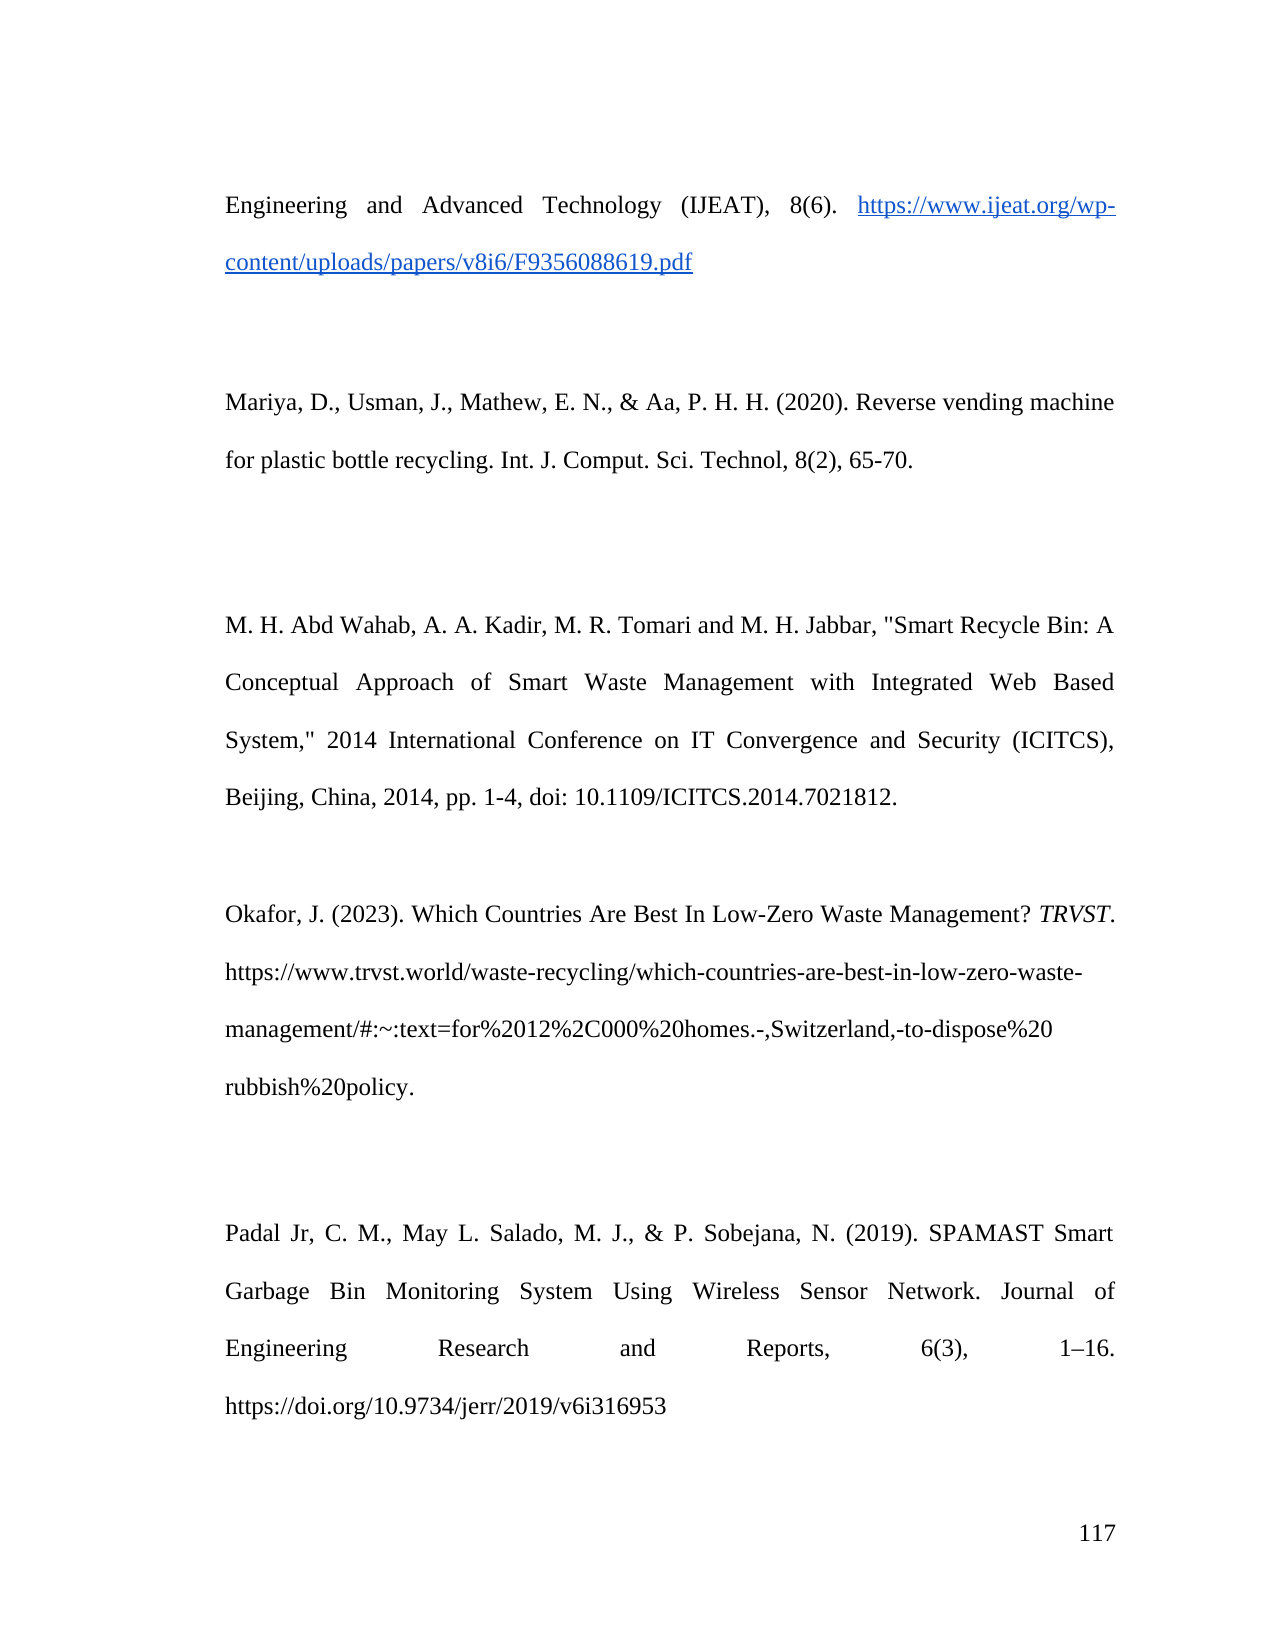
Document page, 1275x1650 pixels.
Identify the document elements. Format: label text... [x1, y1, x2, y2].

text Okafor, J. (2023). Which Countries Are Best In Low-Zero Waste Management? TRVST. https://www.trvst.world/waste-recycling/which-countries-are-best-in-low-zero-waste-management/#:~:text=for%2012%2C000%20homes.-,Switzerland,-to-dispose%20 rubbish%20policy. [225, 899, 1116, 1101]
text Mariya, D., Usman, J., Mathew, E. N., & Aa, P. H. H. (2020). Reverse vending machine for plastic bottle recycling. Int. J. Comput. Sci. Technol, 8(2), 65-70. [225, 416, 1116, 474]
text M. H. Abd Wahab, A. A. Kadir, M. R. Tomari and M. H. Jabbar, "Smart Recycle Bin: A Conceptual Approach of Smart Waste Management with Integrated Web Based System," 2014 International Conference on IT Convergence and Security (ICITCS), Beijing, China, 2014, pp. 1-4, doi: 10.1109/ICITCS.2014.7021812. [225, 610, 1116, 811]
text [225, 219, 1116, 276]
text Padal Jr, C. M., May L. Salado, M. J., & P. Sobejana, N. (2019). SPAMAST Smart Garbage Bin Monitoring System Using Wireless Sensor Network. Journal of Engineering Research and Reports, 6(3), 1–16. https://doi.org/10.9734/jerr/2019/v6i316953 [225, 1218, 1116, 1419]
